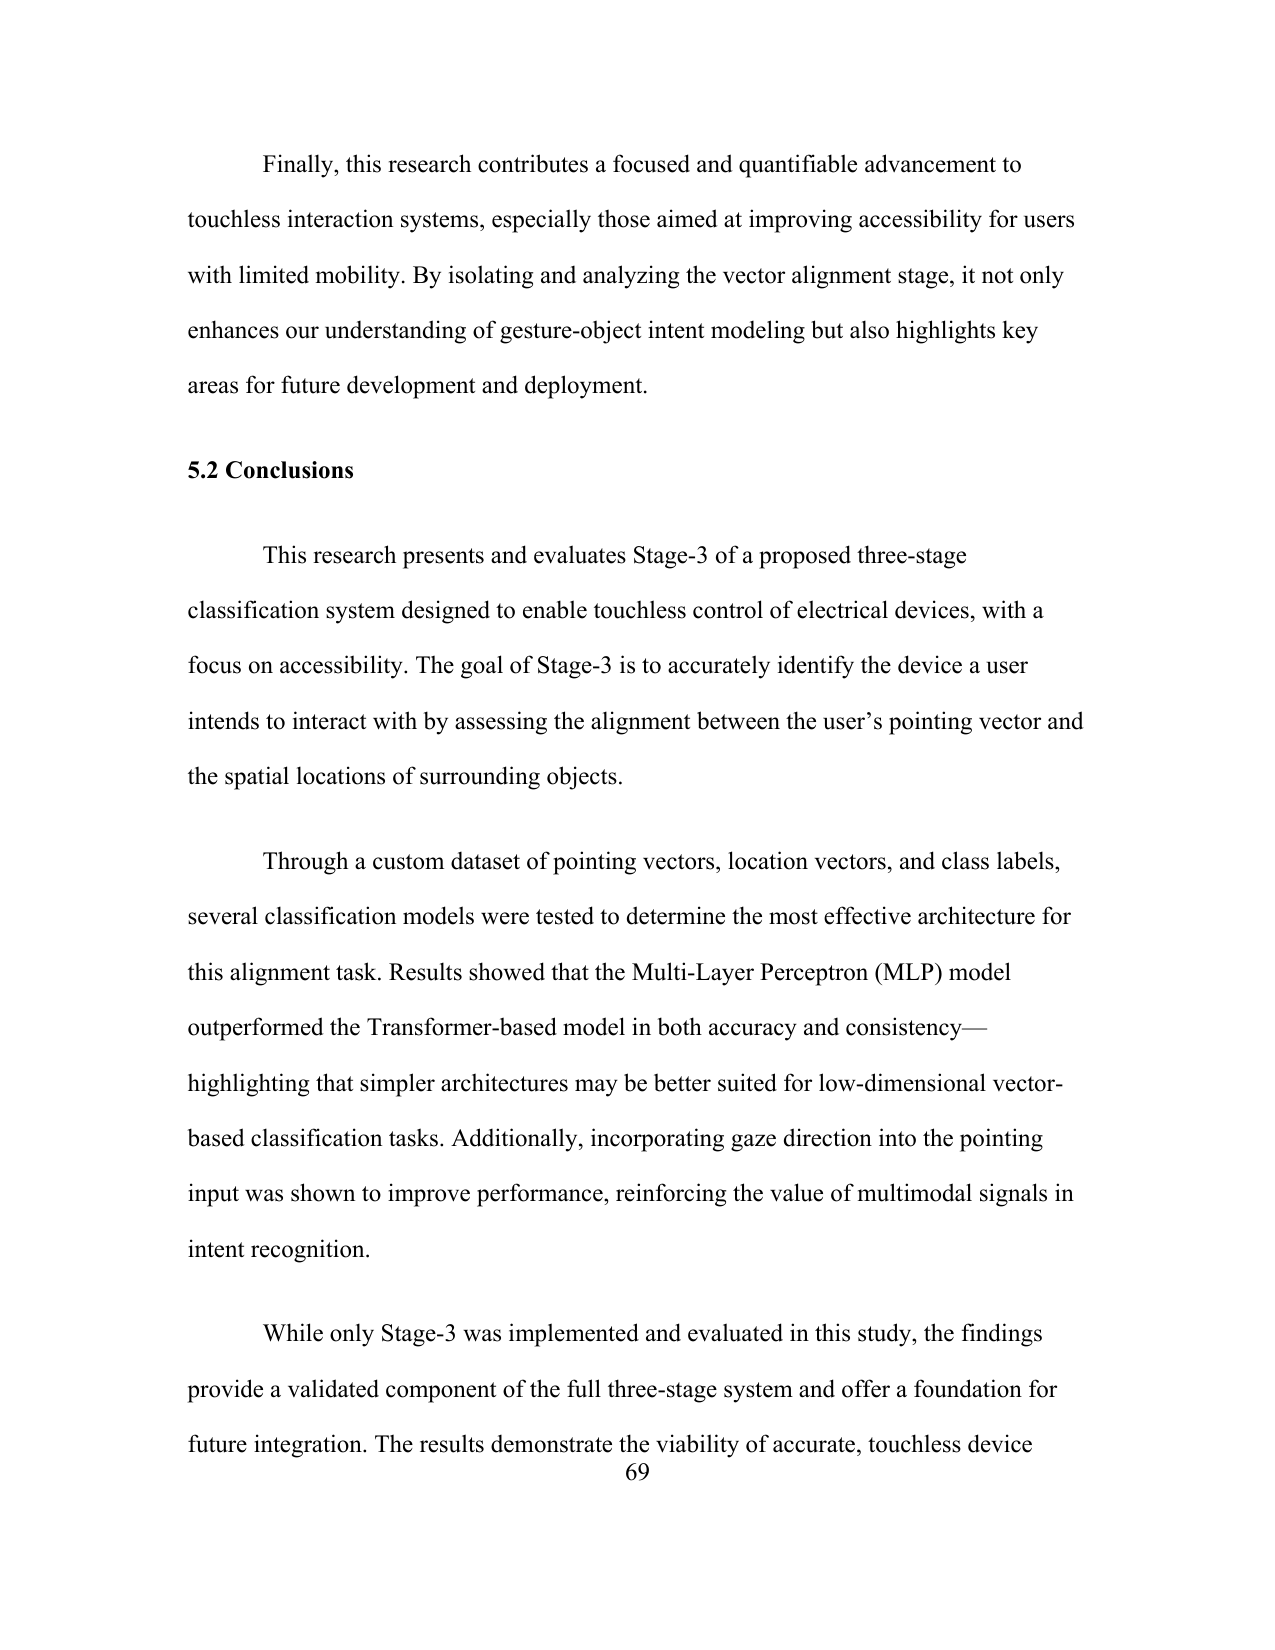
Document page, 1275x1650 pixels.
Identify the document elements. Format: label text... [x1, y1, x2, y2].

text This research presents and evaluates Stage-3 of a proposed three-stage classification system designed to enable touchless control of electrical devices, with a focus on accessibility. The goal of Stage-3 is to accurately identify the device a user intends to interact with by assessing the alignment between the user’s pointing vector and the spatial locations of surrounding objects. [187, 541, 1087, 790]
subtitle 5.2 Conclusions [187, 456, 1087, 484]
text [187, 1319, 1087, 1458]
text Finally, this research contributes a focused and quantifiable advancement to touchless interaction systems, especially those aimed at improving accessibility for users with limited mobility. By isolating and analyzing the vector alignment stage, it not only enhances our understanding of gesture-object intent modeling but also highlights key areas for future development and deployment. [187, 150, 1087, 399]
text Through a custom dataset of pointing vectors, location vectors, and class labels, several classification models were tested to determine the most effective architecture for this alignment task. Results showed that the Multi-Layer Perceptron (MLP) model outperformed the Transformer-based model in both accuracy and consistency—highlighting that simpler architectures may be better suited for low-dimensional vector-based classification tasks. Additionally, incorporating gaze direction into the pointing input was shown to improve performance, reinforcing the value of multimodal signals in intent recognition. [187, 847, 1087, 1263]
